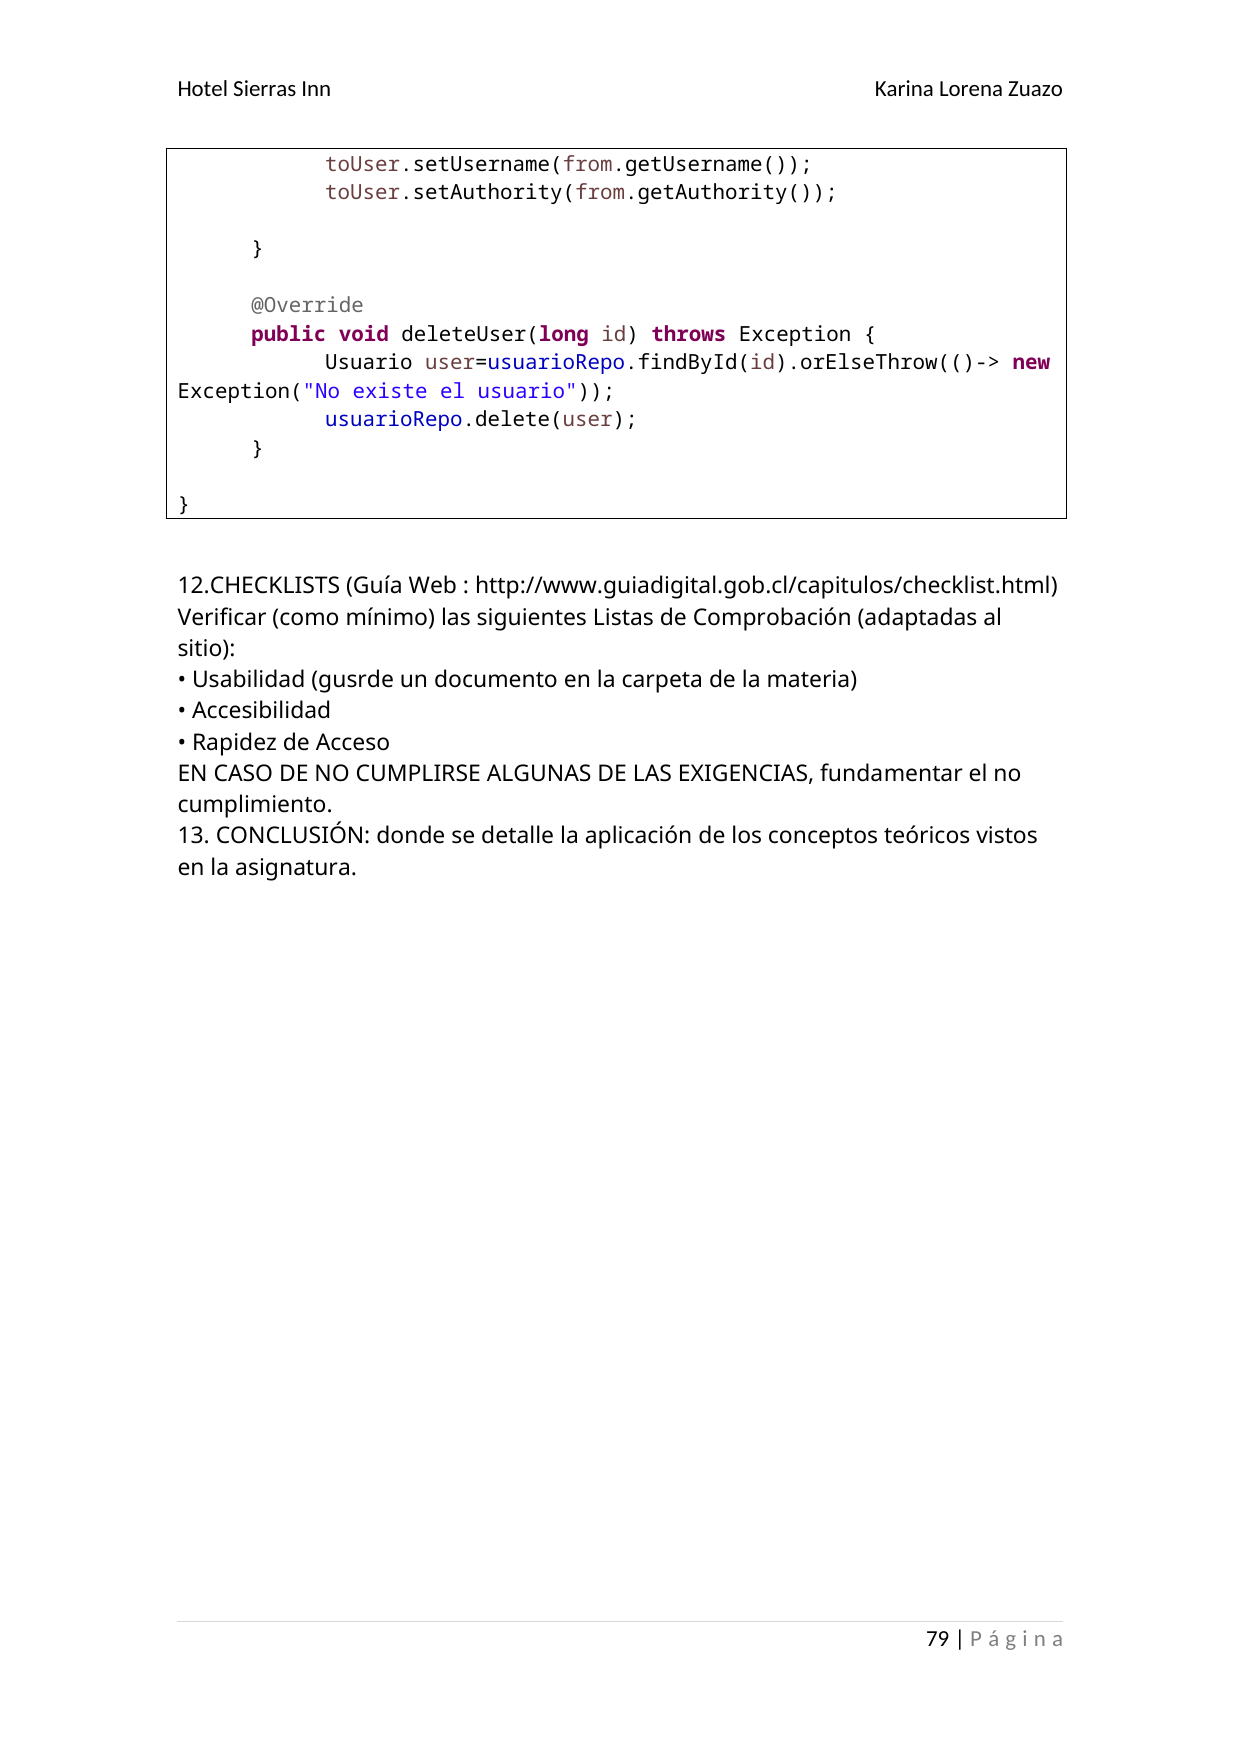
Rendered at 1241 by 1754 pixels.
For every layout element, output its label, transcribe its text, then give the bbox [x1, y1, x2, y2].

text • Rapidez de Acceso [177, 726, 1063, 757]
text • Usabilidad (gusrde un documento en la carpeta de la materia) [177, 663, 1063, 694]
text • Accesibilidad [177, 694, 1063, 726]
text 13. CONCLUSIÓN: donde se detalle la aplicación de los conceptos teóricos vistos en la asignatura. [177, 819, 1063, 882]
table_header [167, 149, 1066, 518]
text EN CASO DE NO CUMPLIRSE ALGUNAS DE LAS EXIGENCIAS, fundamentar el no cumplimiento. [177, 757, 1063, 819]
text 12.CHECKLISTS (Guía Web : http://www.guiadigital.gob.cl/capitulos/checklist.html) Verificar (como mínimo) las siguientes Listas de Comprobación (adaptadas al sitio): [177, 569, 1063, 663]
